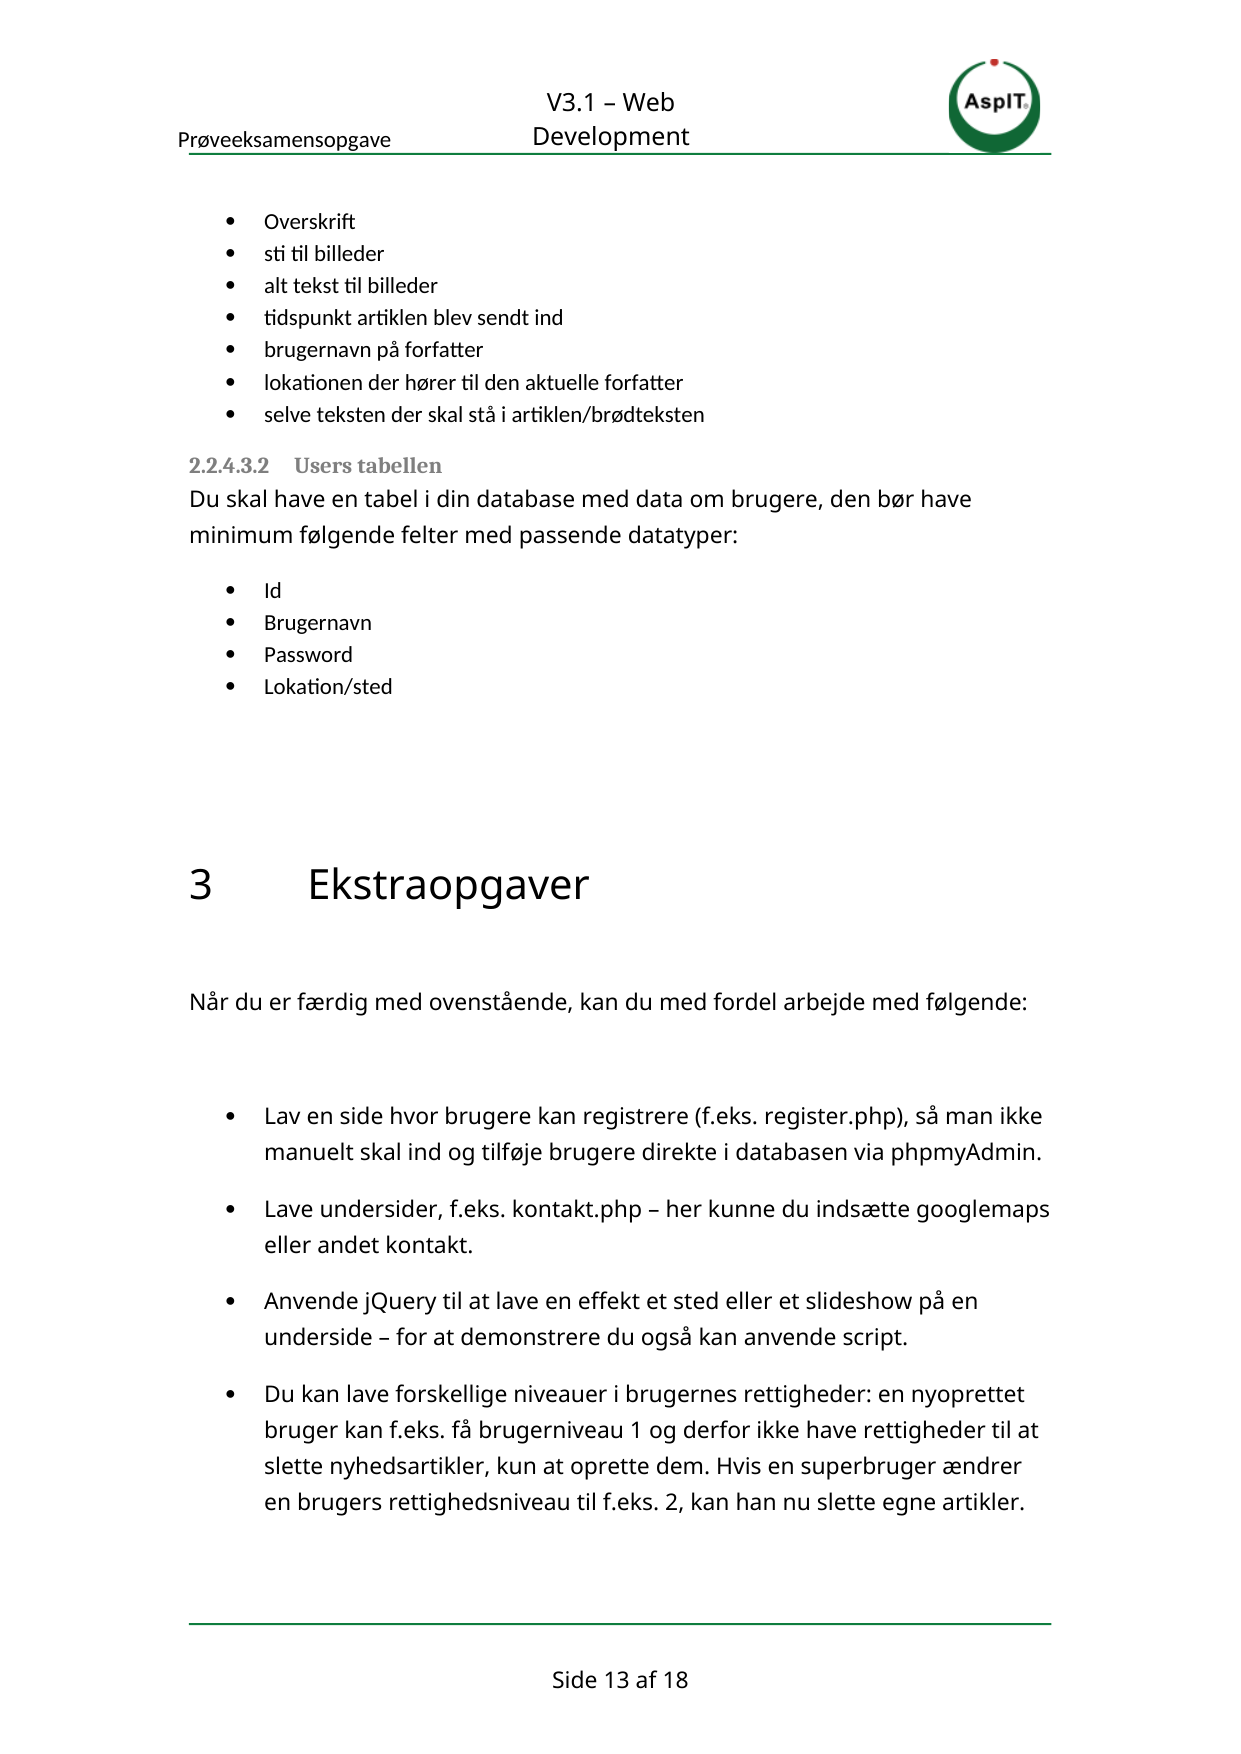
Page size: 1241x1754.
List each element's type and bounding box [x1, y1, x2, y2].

picture [948, 59, 1040, 153]
